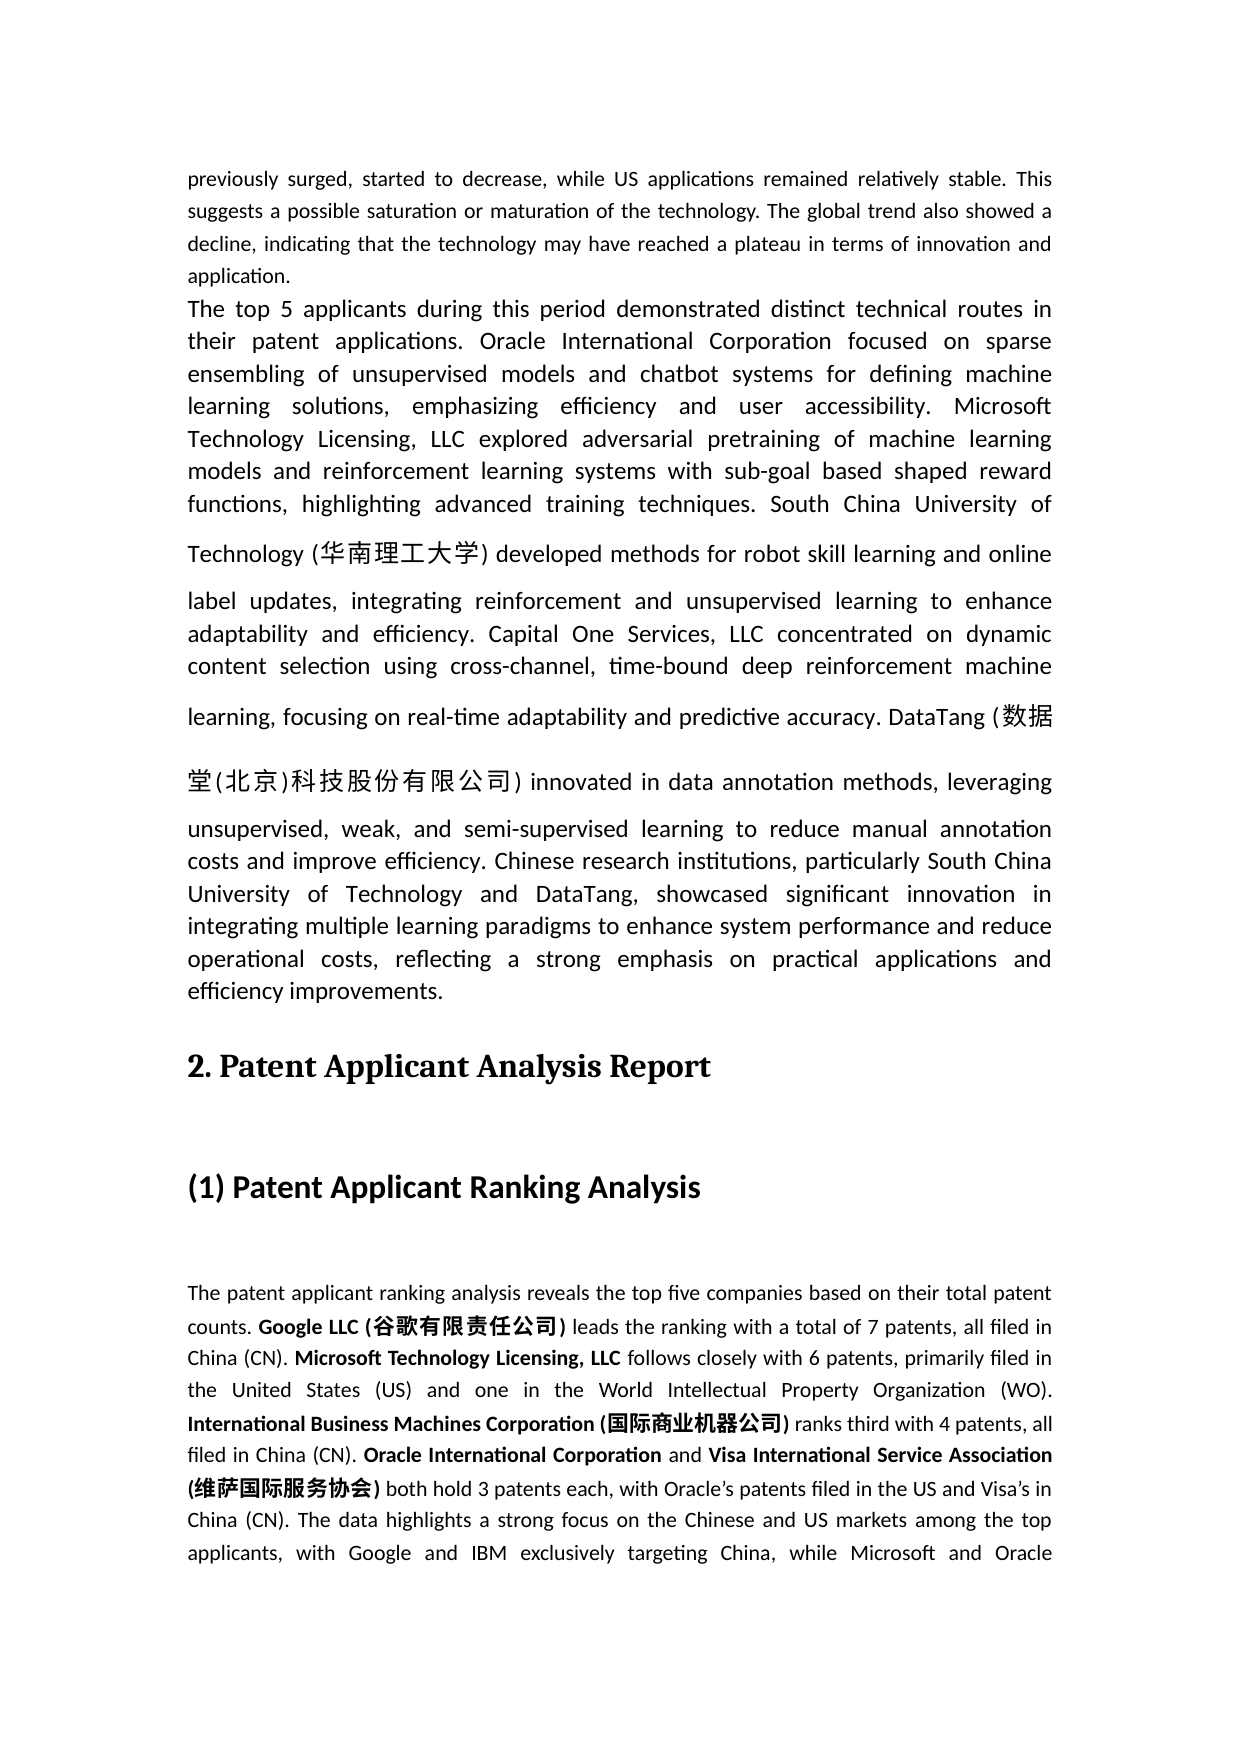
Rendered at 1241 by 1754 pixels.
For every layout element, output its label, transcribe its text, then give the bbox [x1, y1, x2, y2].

subtitle (1) Patent Applicant Ranking Analysis [187, 1154, 1053, 1219]
subtitle 2. Patent Applicant Analysis Report [187, 1034, 1053, 1099]
text The top 5 applicants during this period demonstrated distinct technical routes in their patent applications. Oracle International Corporation focused on sparse ensembling of unsupervised models and chatbot systems for defining machine learning solutions, emphasizing efficiency and user accessibility. Microsoft Technology Licensing, LLC explored adversarial pretraining of machine learning models and reinforcement learning systems with sub-goal based shaped reward functions, highlighting advanced training techniques. South China University of Technology (华南理工大学) developed methods for robot skill learning and online label updates, integrating reinforcement and unsupervised learning to enhance adaptability and efficiency. Capital One Services, LLC concentrated on dynamic content selection using cross-channel, time-bound deep reinforcement machine learning, focusing on real-time adaptability and predictive accuracy. DataTang (数据堂(北京)科技股份有限公司) innovated in data annotation methods, leveraging unsupervised, weak, and semi-supervised learning to reduce manual annotation costs and improve efficiency. Chinese research institutions, particularly South China University of Technology and DataTang, showcased significant innovation in integrating multiple learning paradigms to enhance system performance and reduce operational costs, reflecting a strong emphasis on practical applications and efficiency improvements. [187, 292, 1053, 1007]
